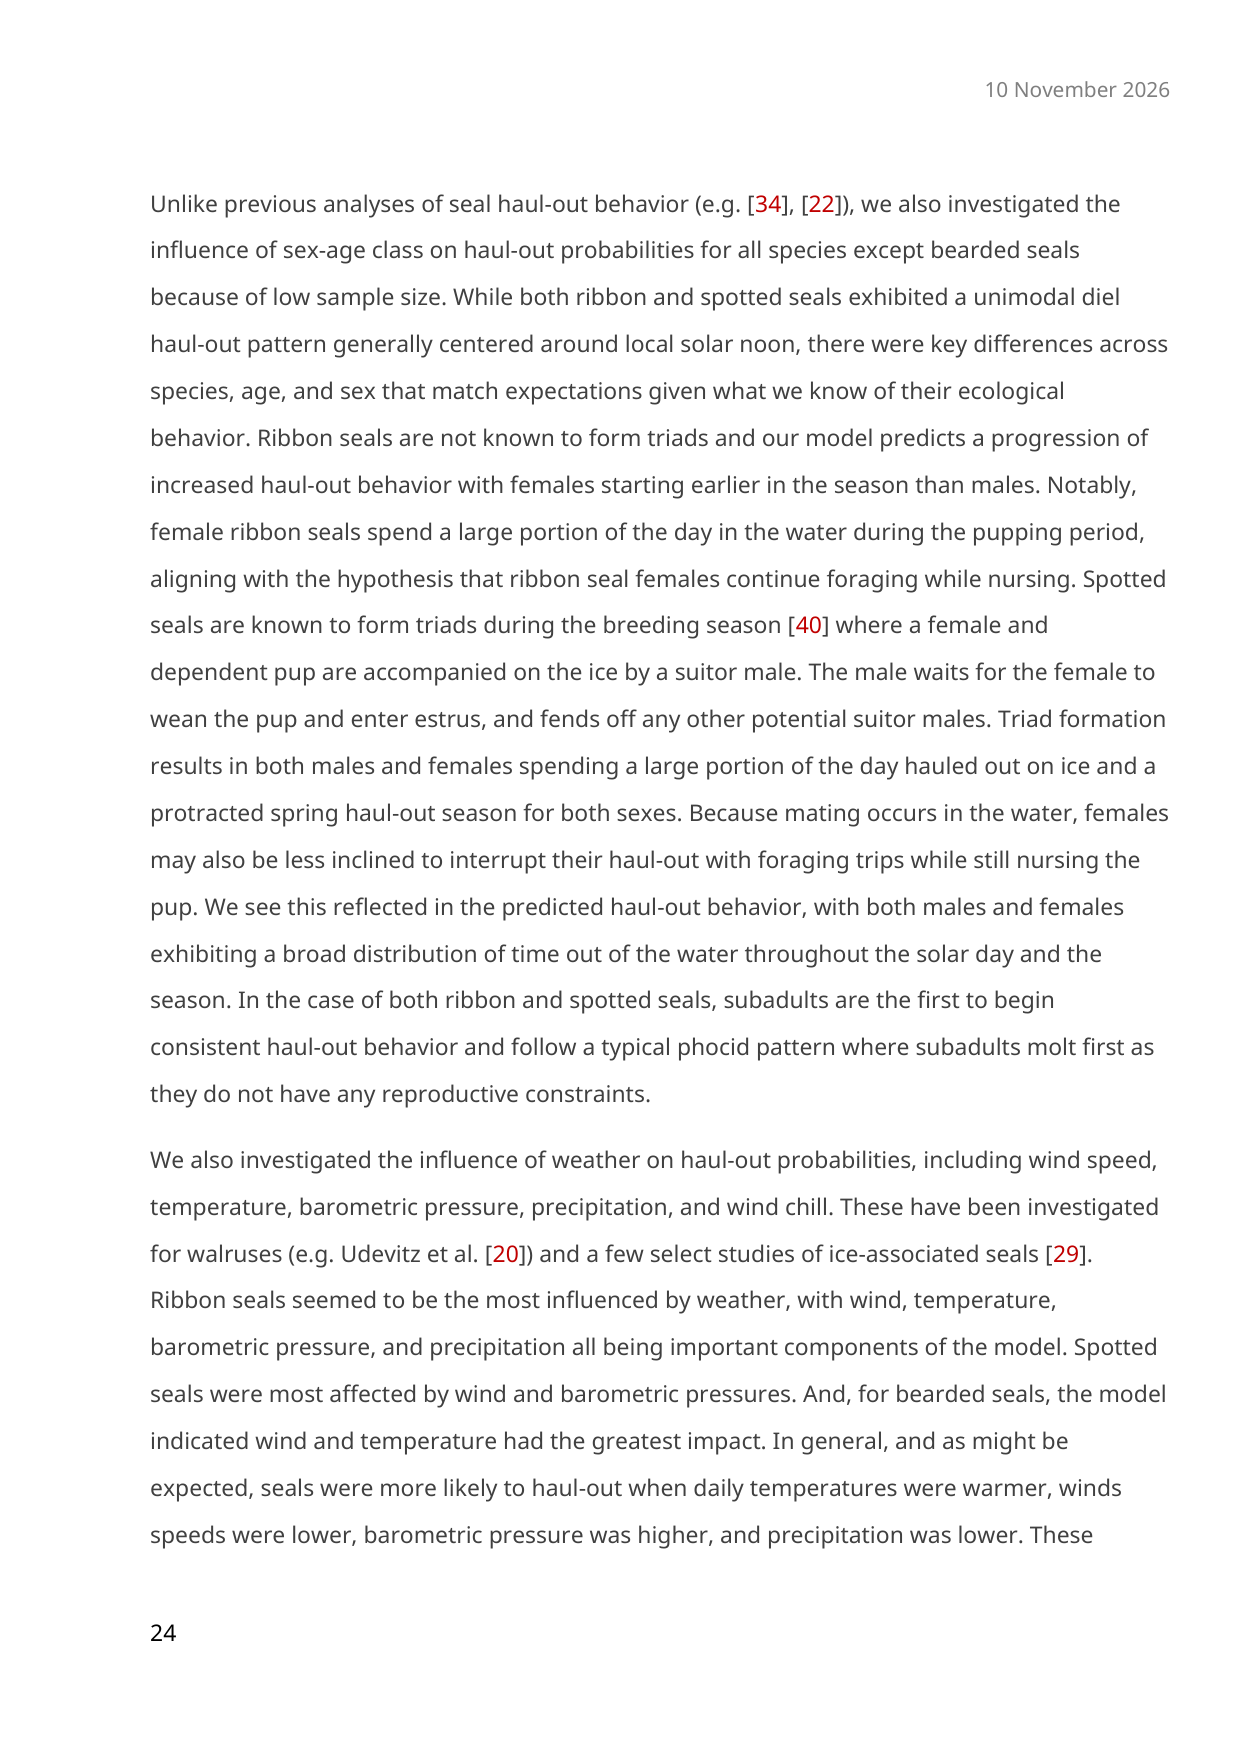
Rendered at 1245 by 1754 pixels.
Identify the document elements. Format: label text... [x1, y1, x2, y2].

text Unlike previous analyses of seal haul-out behavior (e.g. [34], [22]), we also investigated the influence of sex-age class on haul-out probabilities for all species except bearded seals because of low sample size. While both ribbon and spotted seals exhibited a unimodal diel haul-out pattern generally centered around local solar noon, there were key differences across species, age, and sex that match expectations given what we know of their ecological behavior. Ribbon seals are not known to form triads and our model predicts a progression of increased haul-out behavior with females starting earlier in the season than males. Notably, female ribbon seals spend a large portion of the day in the water during the pupping period, aligning with the hypothesis that ribbon seal females continue foraging while nursing. Spotted seals are known to form triads during the breeding season [40] where a female and dependent pup are accompanied on the ice by a suitor male. The male waits for the female to wean the pup and enter estrus, and fends off any other potential suitor males. Triad formation results in both males and females spending a large portion of the day hauled out on ice and a protracted spring haul-out season for both sexes. Because mating occurs in the water, females may also be less inclined to interrupt their haul-out with foraging trips while still nursing the pup. We see this reflected in the predicted haul-out behavior, with both males and females exhibiting a broad distribution of time out of the water throughout the solar day and the season. In the case of both ribbon and spotted seals, subadults are the first to begin consistent haul-out behavior and follow a typical phocid pattern where subadults molt first as they do not have any reproductive constraints. [150, 187, 1170, 1109]
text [150, 1144, 1170, 1550]
